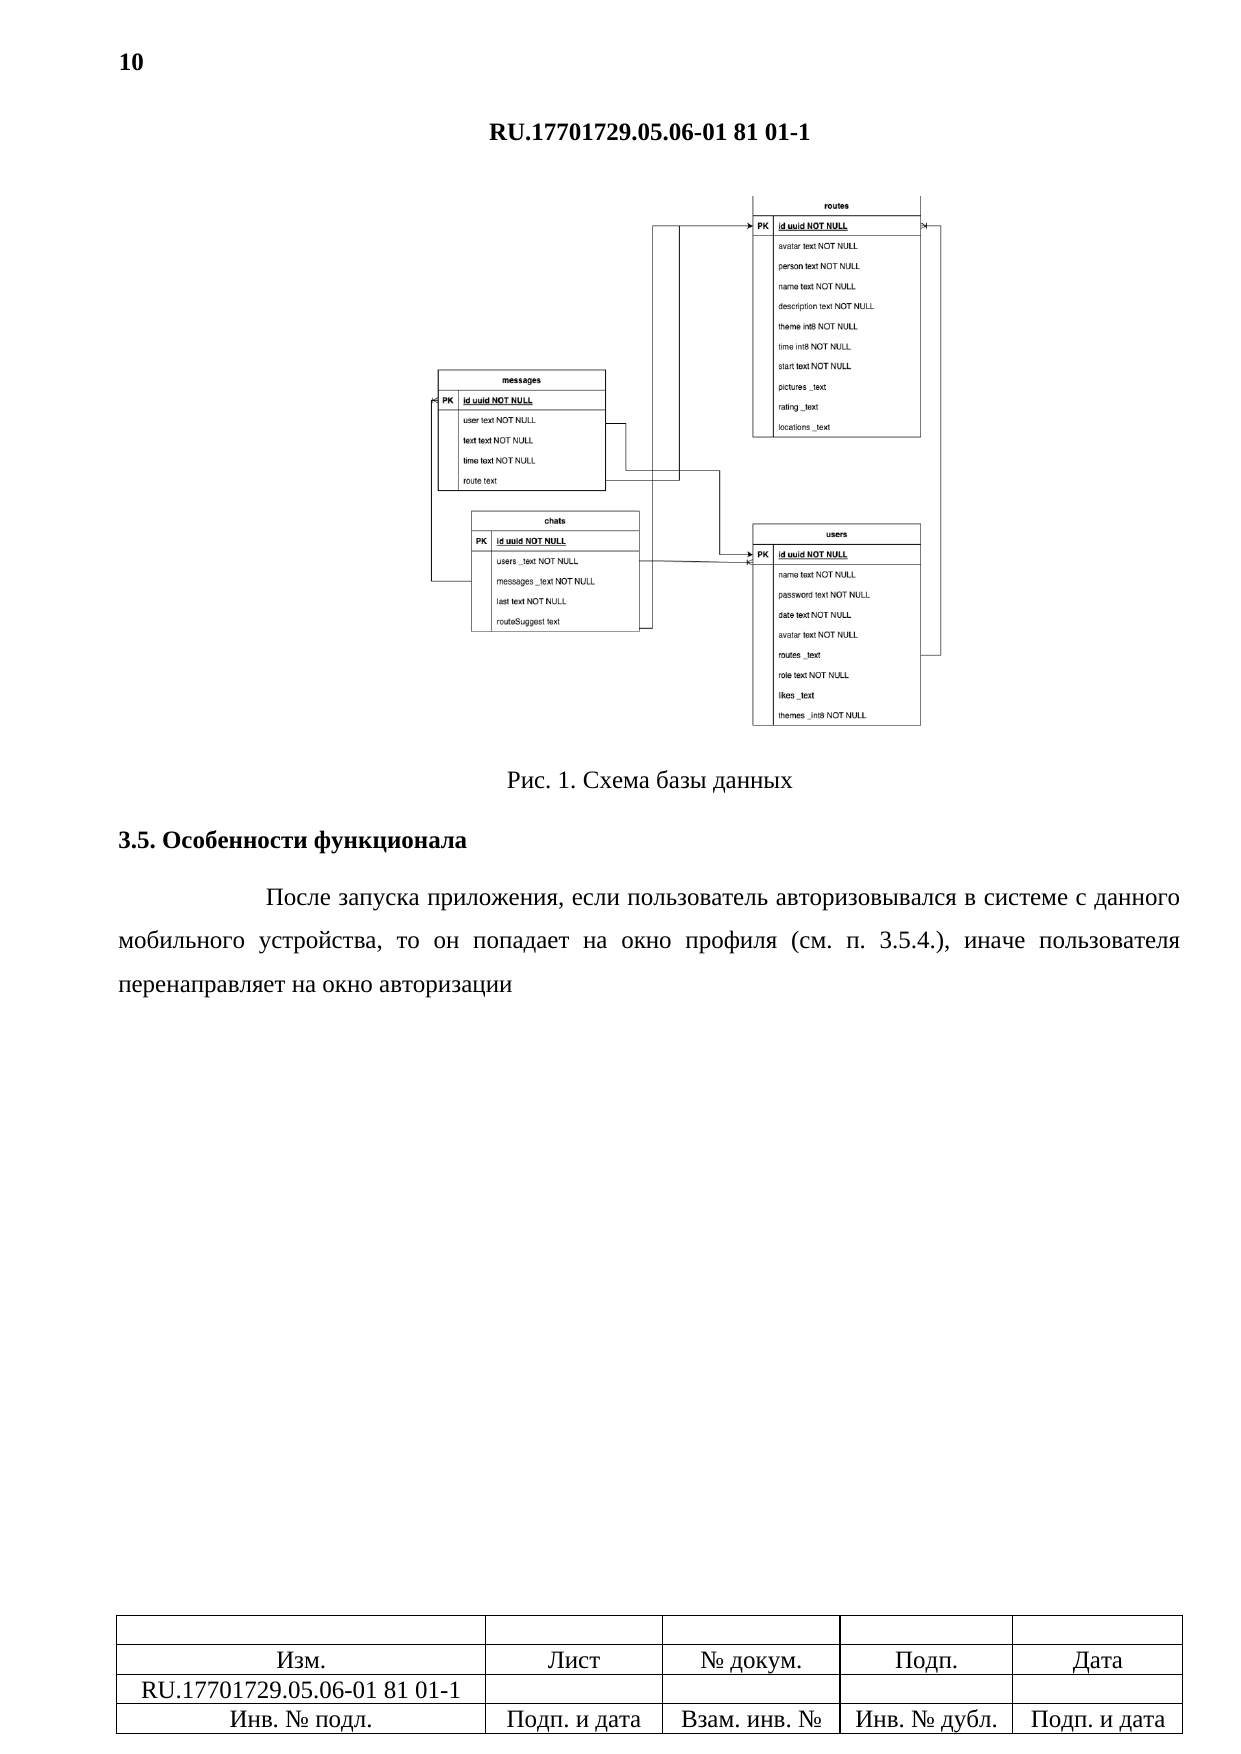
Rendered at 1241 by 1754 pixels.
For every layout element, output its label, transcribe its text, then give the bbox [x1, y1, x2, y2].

text Рис. 1. Схема базы данных [118, 765, 1181, 794]
subtitle 3.5. Особенности функционала [118, 825, 1181, 854]
picture [427, 196, 947, 726]
text После запуска приложения, если пользователь авторизовывался в системе с данного мобильного устройства, то он попадает на окно профиля (см. п. 3.5.4.), иначе пользователя перенаправляет на окно авторизации [118, 882, 1181, 997]
